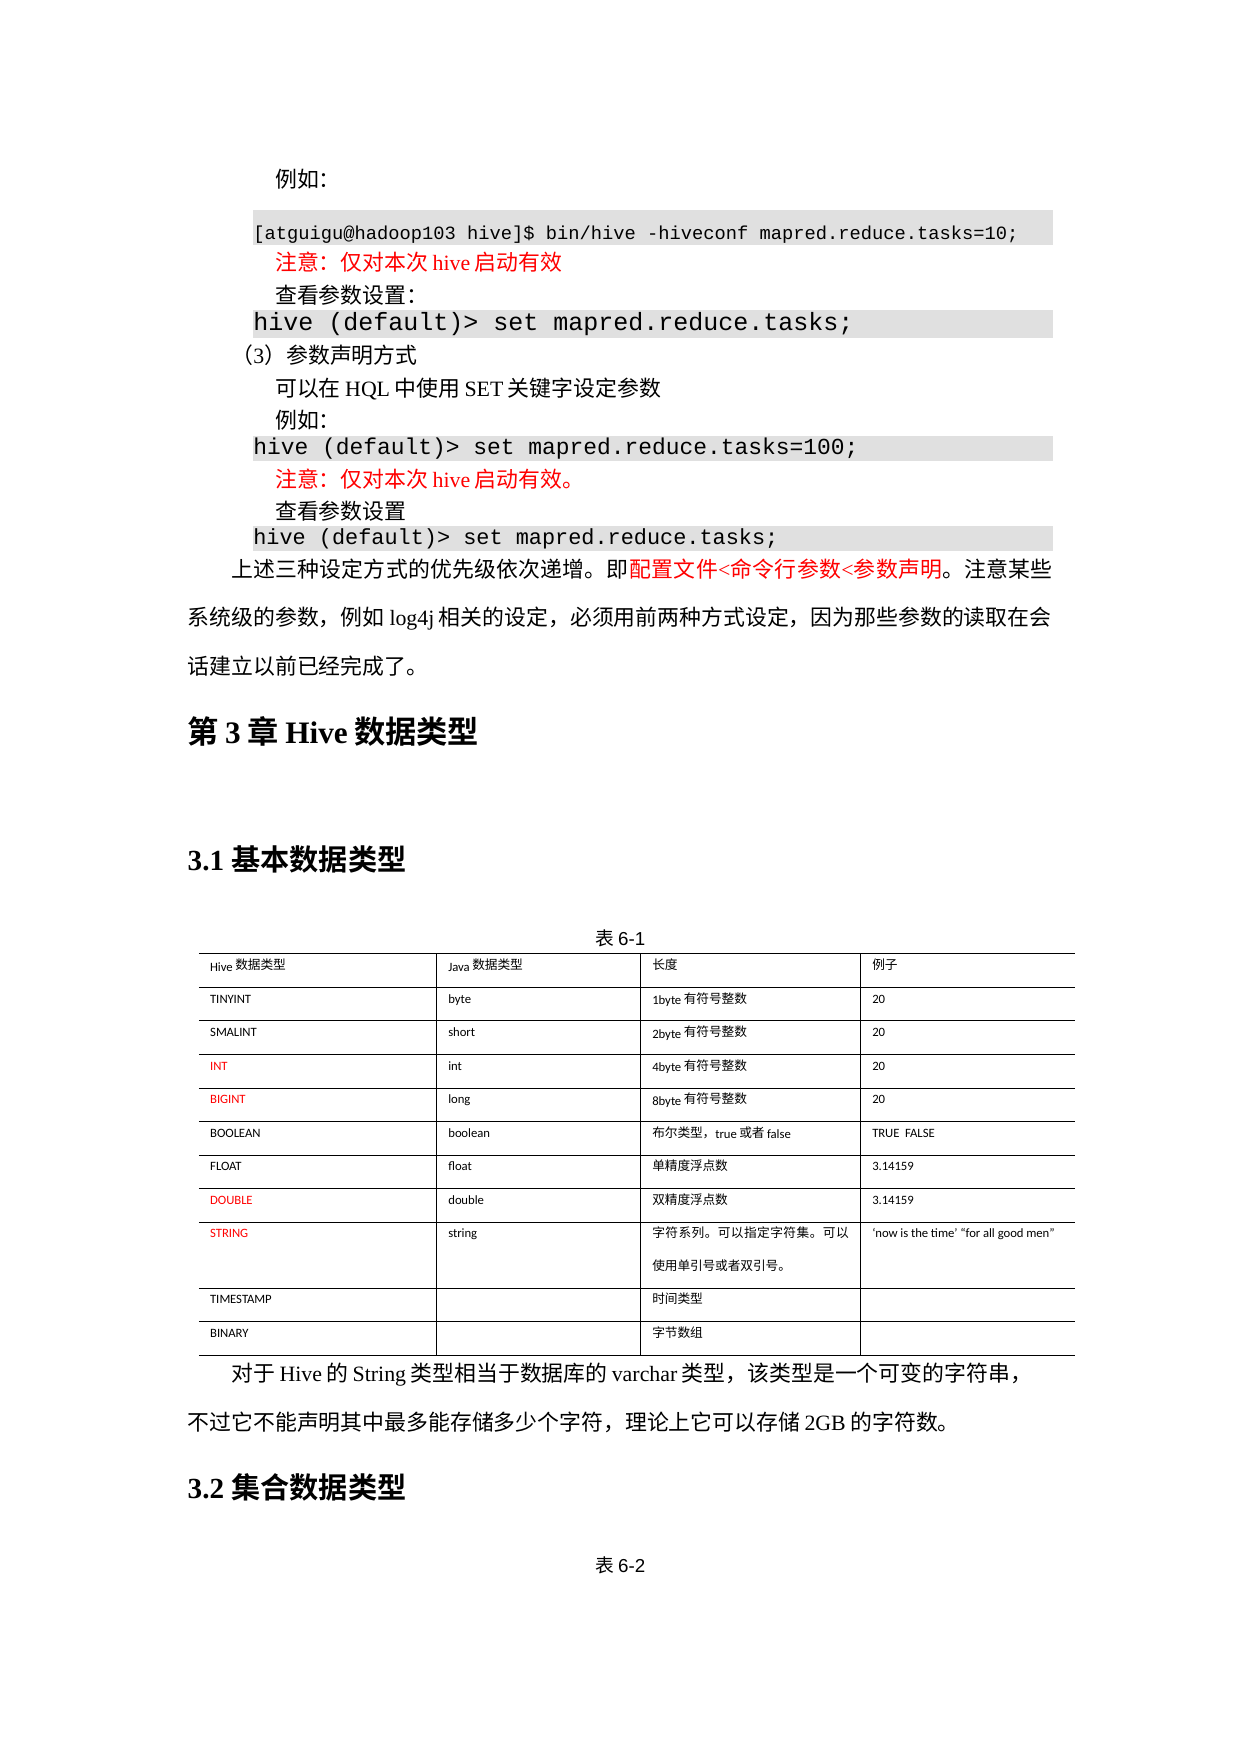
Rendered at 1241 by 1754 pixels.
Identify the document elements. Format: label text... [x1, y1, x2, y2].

table_cell ‘now is the time’ “for all good men” [861, 1223, 1075, 1288]
table_cell BIGINT [199, 1089, 436, 1121]
table_cell TIMESTAMP [199, 1289, 436, 1321]
text 查看参数设置： [231, 277, 1053, 310]
text 上述三种设定方式的优先级依次递增。即配置文件<命令行参数<参数声明。注意某些系统级的参数，例如log4j相关的设定，必须用前两种方式设定，因为那些参数的读取在会话建立以前已经完成了。 [187, 551, 1053, 681]
table_cell [437, 1322, 640, 1355]
table_header 例子 [861, 954, 1075, 987]
table_cell 4byte有符号整数 [641, 1055, 860, 1087]
text hive (default)> set mapred.reduce.tasks; [253, 526, 1053, 551]
table_cell 20 [861, 1055, 1075, 1087]
table_cell long [437, 1089, 640, 1121]
table_cell 字符系列。可以指定字符集。可以使用单引号或者双引号。 [641, 1223, 860, 1288]
text 可以在HQL中使用SET关键字设定参数 [231, 371, 1053, 403]
table_cell double [437, 1189, 640, 1222]
table_cell 布尔类型，true或者false [641, 1122, 860, 1154]
table_cell 3.14159 [861, 1189, 1075, 1222]
table_header Hive数据类型 [199, 954, 436, 987]
table_cell 2byte有符号整数 [641, 1021, 860, 1054]
table_cell DOUBLE [199, 1189, 436, 1222]
table_cell STRING [199, 1223, 436, 1288]
text 例如： [231, 162, 1053, 194]
text 对于Hive的String类型相当于数据库的varchar类型，该类型是一个可变的字符串，不过它不能声明其中最多能存储多少个字符，理论上它可以存储2GB的字符数。 [187, 1356, 1053, 1437]
text hive (default)> set mapred.reduce.tasks; [253, 310, 1053, 338]
table_cell FLOAT [199, 1156, 436, 1188]
table_cell BINARY [199, 1322, 436, 1355]
table_cell INT [199, 1055, 436, 1087]
subtitle 3.2 集合数据类型 [187, 1453, 1053, 1518]
table_cell int [437, 1055, 640, 1087]
table_cell 20 [861, 1089, 1075, 1121]
table_cell 时间类型 [641, 1289, 860, 1321]
table_cell TINYINT [199, 988, 436, 1020]
text 表6-2 [187, 1548, 1053, 1581]
table_cell 单精度浮点数 [641, 1156, 860, 1188]
table_cell 8byte有符号整数 [641, 1089, 860, 1121]
table_cell string [437, 1223, 640, 1288]
table_header Java数据类型 [437, 954, 640, 987]
table_cell TRUE FALSE [861, 1122, 1075, 1154]
text 表6-1 [187, 921, 1053, 953]
text 例如： [231, 403, 1053, 436]
table_cell 20 [861, 1021, 1075, 1054]
table_cell float [437, 1156, 640, 1188]
table_cell 20 [861, 988, 1075, 1020]
table_header 长度 [641, 954, 860, 987]
table_cell SMALINT [199, 1021, 436, 1054]
text [atguigu@hadoop103 hive]$ bin/hive -hiveconf mapred.reduce.tasks=10; [253, 210, 1053, 245]
table_cell 字节数组 [641, 1322, 860, 1355]
subtitle 3.1 基本数据类型 [187, 825, 1053, 890]
text 注意：仅对本次hive启动有效 [231, 245, 1053, 277]
table_cell byte [437, 988, 640, 1020]
table_cell [437, 1289, 640, 1321]
table_cell boolean [437, 1122, 640, 1154]
table_cell [861, 1289, 1075, 1321]
table_cell 双精度浮点数 [641, 1189, 860, 1222]
text 查看参数设置 [231, 494, 1053, 526]
text hive (default)> set mapred.reduce.tasks=100; [253, 436, 1053, 461]
table_cell 3.14159 [861, 1156, 1075, 1188]
text 注意：仅对本次hive启动有效。 [231, 461, 1053, 494]
table_cell 1byte有符号整数 [641, 988, 860, 1020]
subtitle 第3章 Hive数据类型 [187, 697, 1053, 762]
text （3）参数声明方式 [187, 338, 1053, 371]
table_cell [861, 1322, 1075, 1355]
table_cell short [437, 1021, 640, 1054]
table_cell BOOLEAN [199, 1122, 436, 1154]
